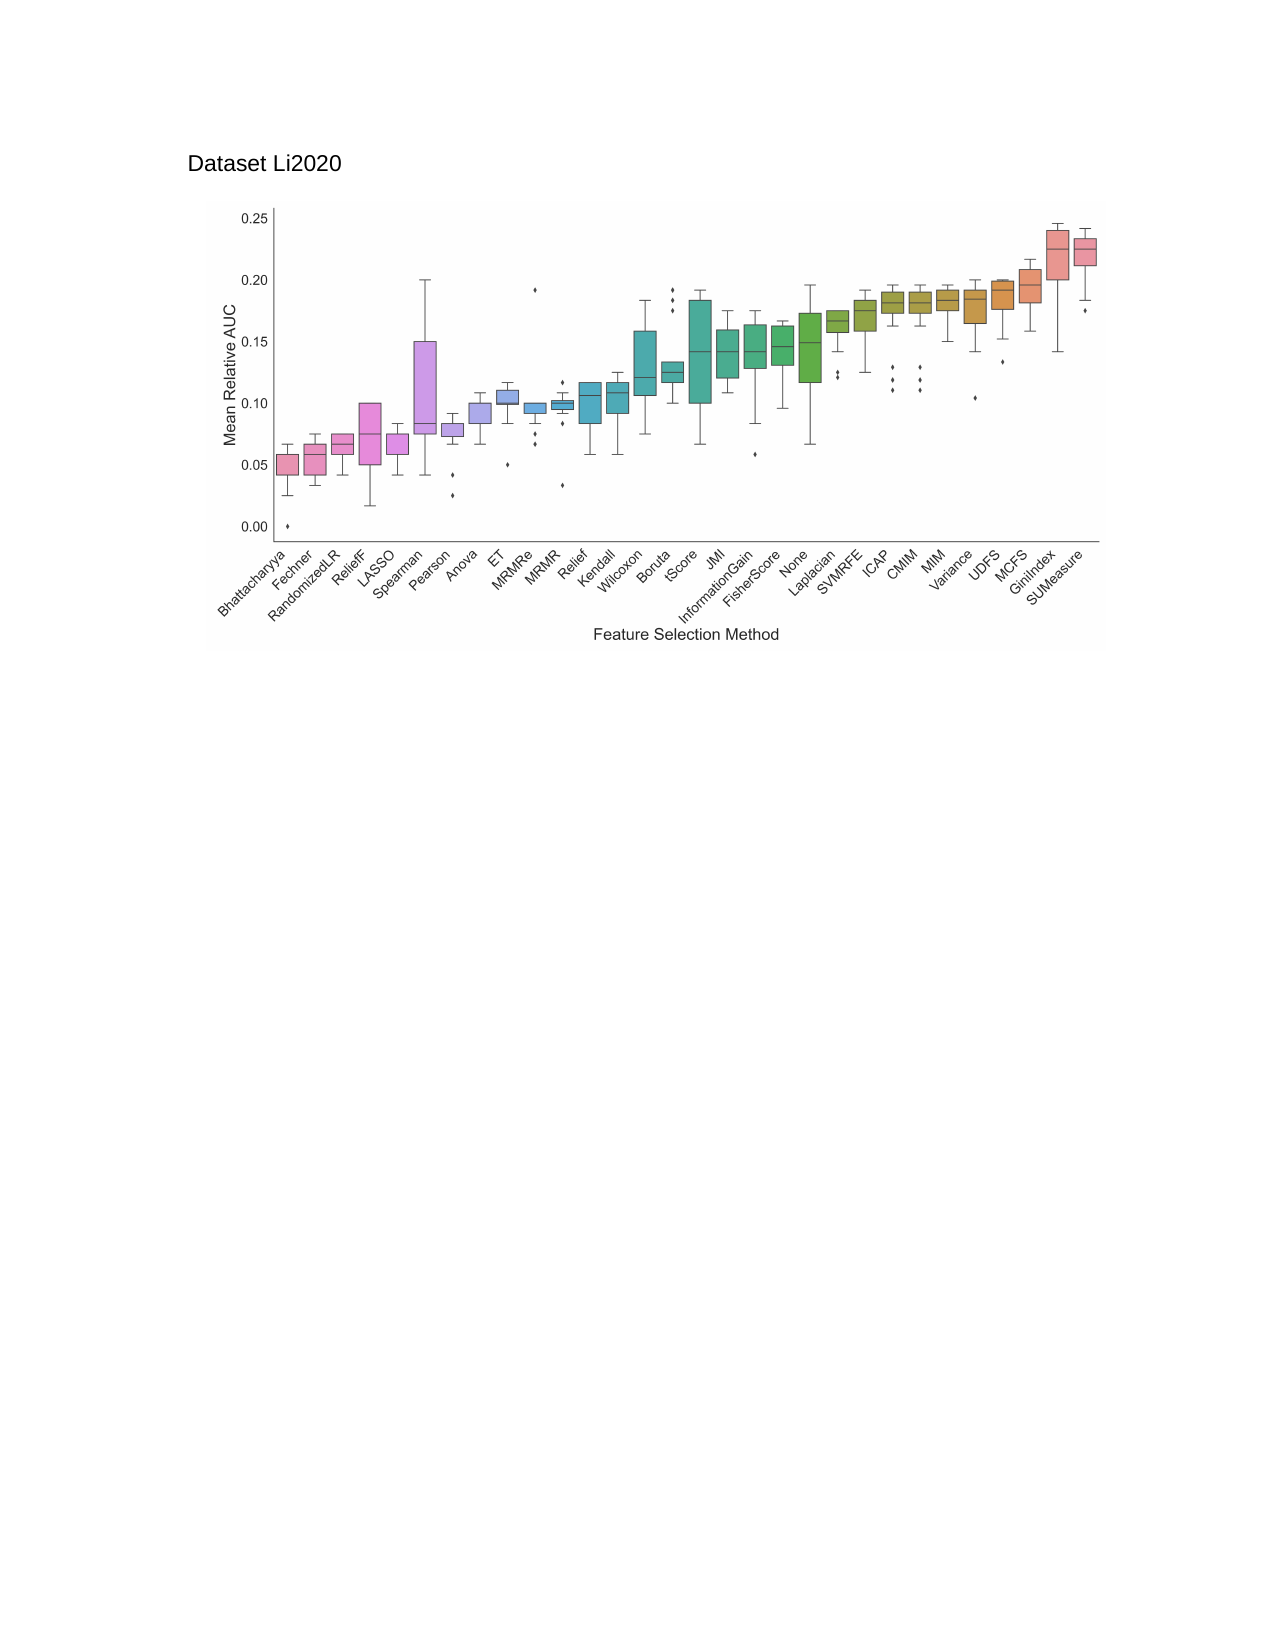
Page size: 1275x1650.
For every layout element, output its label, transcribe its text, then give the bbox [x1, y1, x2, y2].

picture [206, 201, 1107, 651]
text Dataset Li2020 [187, 150, 1087, 176]
